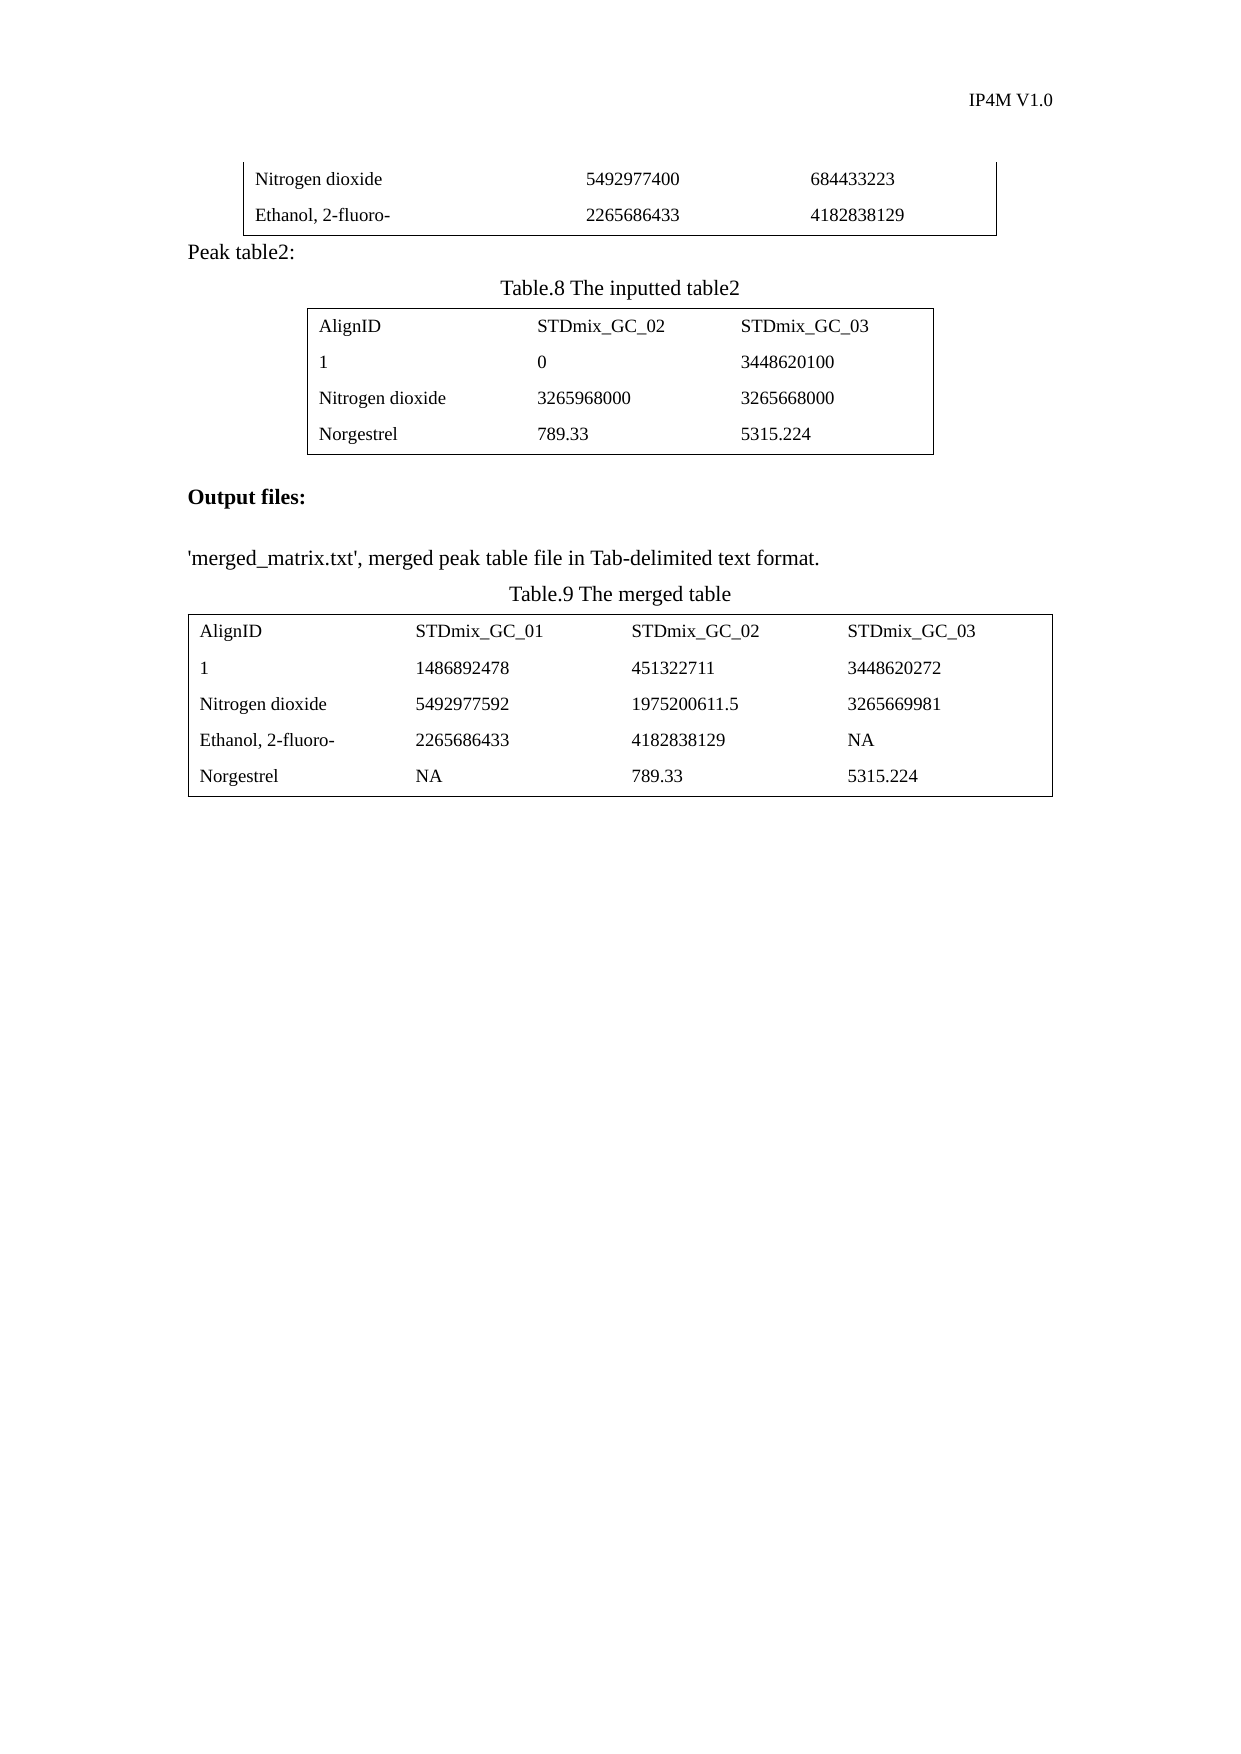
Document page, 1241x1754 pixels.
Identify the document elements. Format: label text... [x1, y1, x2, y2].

table_cell Nitrogen dioxide [244, 162, 574, 198]
table_cell Norgestrel [189, 760, 404, 796]
table_cell 1 [308, 345, 526, 382]
table_cell 5492977400 [575, 162, 799, 198]
table_cell 451322711 [620, 651, 836, 687]
table_cell 789.33 [526, 418, 729, 454]
table_cell 3448620100 [729, 345, 933, 382]
table_cell 3265668000 [729, 382, 933, 418]
table_cell 789.33 [620, 760, 836, 796]
table_cell 1486892478 [404, 651, 620, 687]
table_cell 5315.224 [729, 418, 933, 454]
table_cell 1 [189, 651, 404, 687]
table_cell NA [836, 724, 1052, 760]
table_header AlignID [308, 309, 526, 345]
text 'merged_matrix.txt', merged peak table file in Tab-delimited text format. [187, 541, 1053, 574]
table_cell 684433223 [799, 162, 996, 198]
table_cell 5492977592 [404, 688, 620, 724]
table_cell 4182838129 [620, 724, 836, 760]
table_cell 3265669981 [836, 688, 1052, 724]
table_cell Ethanol, 2-fluoro- [189, 724, 404, 760]
table_cell 0 [526, 345, 729, 382]
text Table.9 The merged table [187, 578, 1053, 610]
table_cell 2265686433 [575, 198, 799, 234]
table_header STDmix_GC_03 [836, 615, 1052, 651]
table_cell 5315.224 [836, 760, 1052, 796]
table_cell 3265968000 [526, 382, 729, 418]
table_header STDmix_GC_02 [526, 309, 729, 345]
table_header STDmix_GC_01 [404, 615, 620, 651]
table_cell Nitrogen dioxide [308, 382, 526, 418]
table_cell 1975200611.5 [620, 688, 836, 724]
table_cell 3448620272 [836, 651, 1052, 687]
table_cell Norgestrel [308, 418, 526, 454]
table_cell 2265686433 [404, 724, 620, 760]
table_header STDmix_GC_02 [620, 615, 836, 651]
text Table.8 The inputted table2 [187, 272, 1053, 304]
table_cell Nitrogen dioxide [189, 688, 404, 724]
text Peak table2: [187, 236, 1053, 268]
table_cell 4182838129 [799, 198, 996, 234]
table_header STDmix_GC_03 [729, 309, 933, 345]
table_header AlignID [189, 615, 404, 651]
table_cell NA [404, 760, 620, 796]
table_cell Ethanol, 2-fluoro- [244, 198, 574, 234]
text Output files: [187, 480, 1053, 513]
